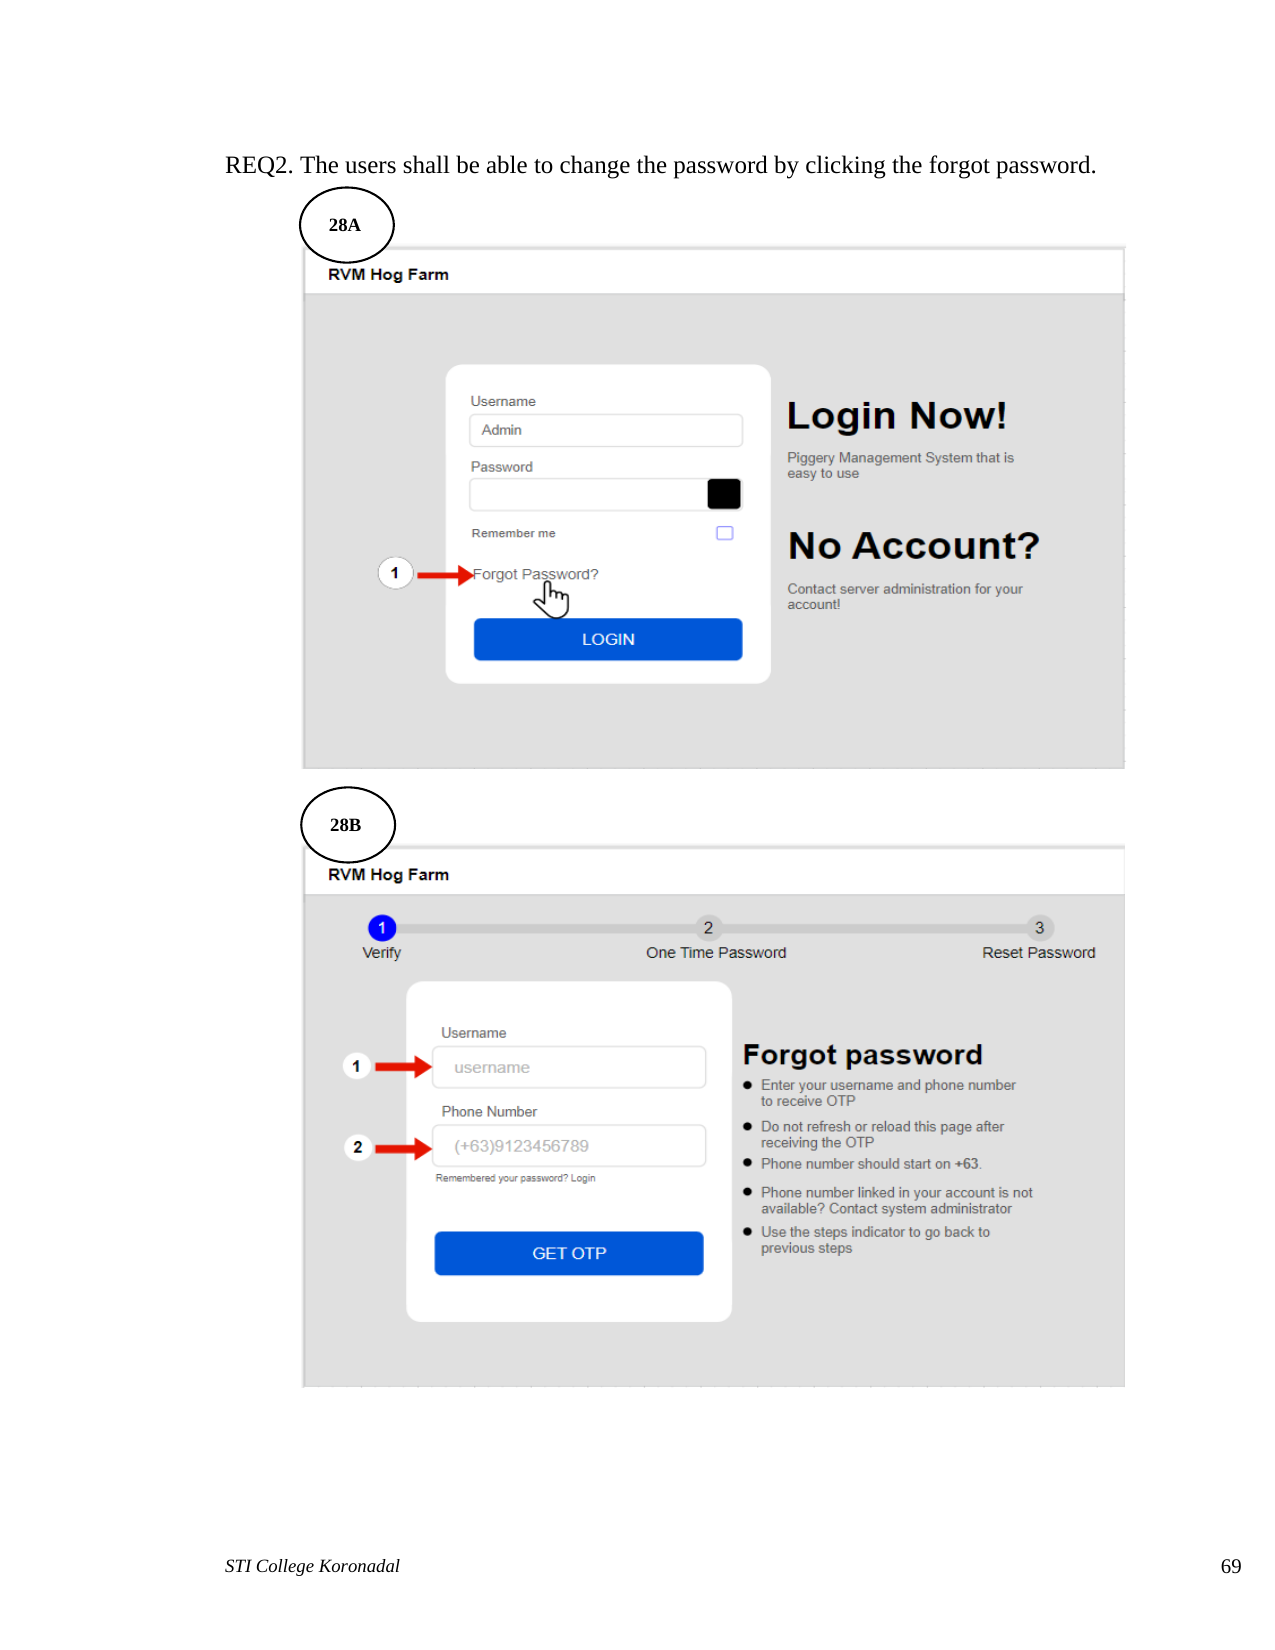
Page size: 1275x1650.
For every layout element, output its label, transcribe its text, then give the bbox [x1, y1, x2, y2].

text REQ2. The users shall be able to change the password by clicking the forgot password. [225, 150, 1125, 179]
picture [301, 243, 1127, 769]
picture [301, 843, 1125, 1388]
